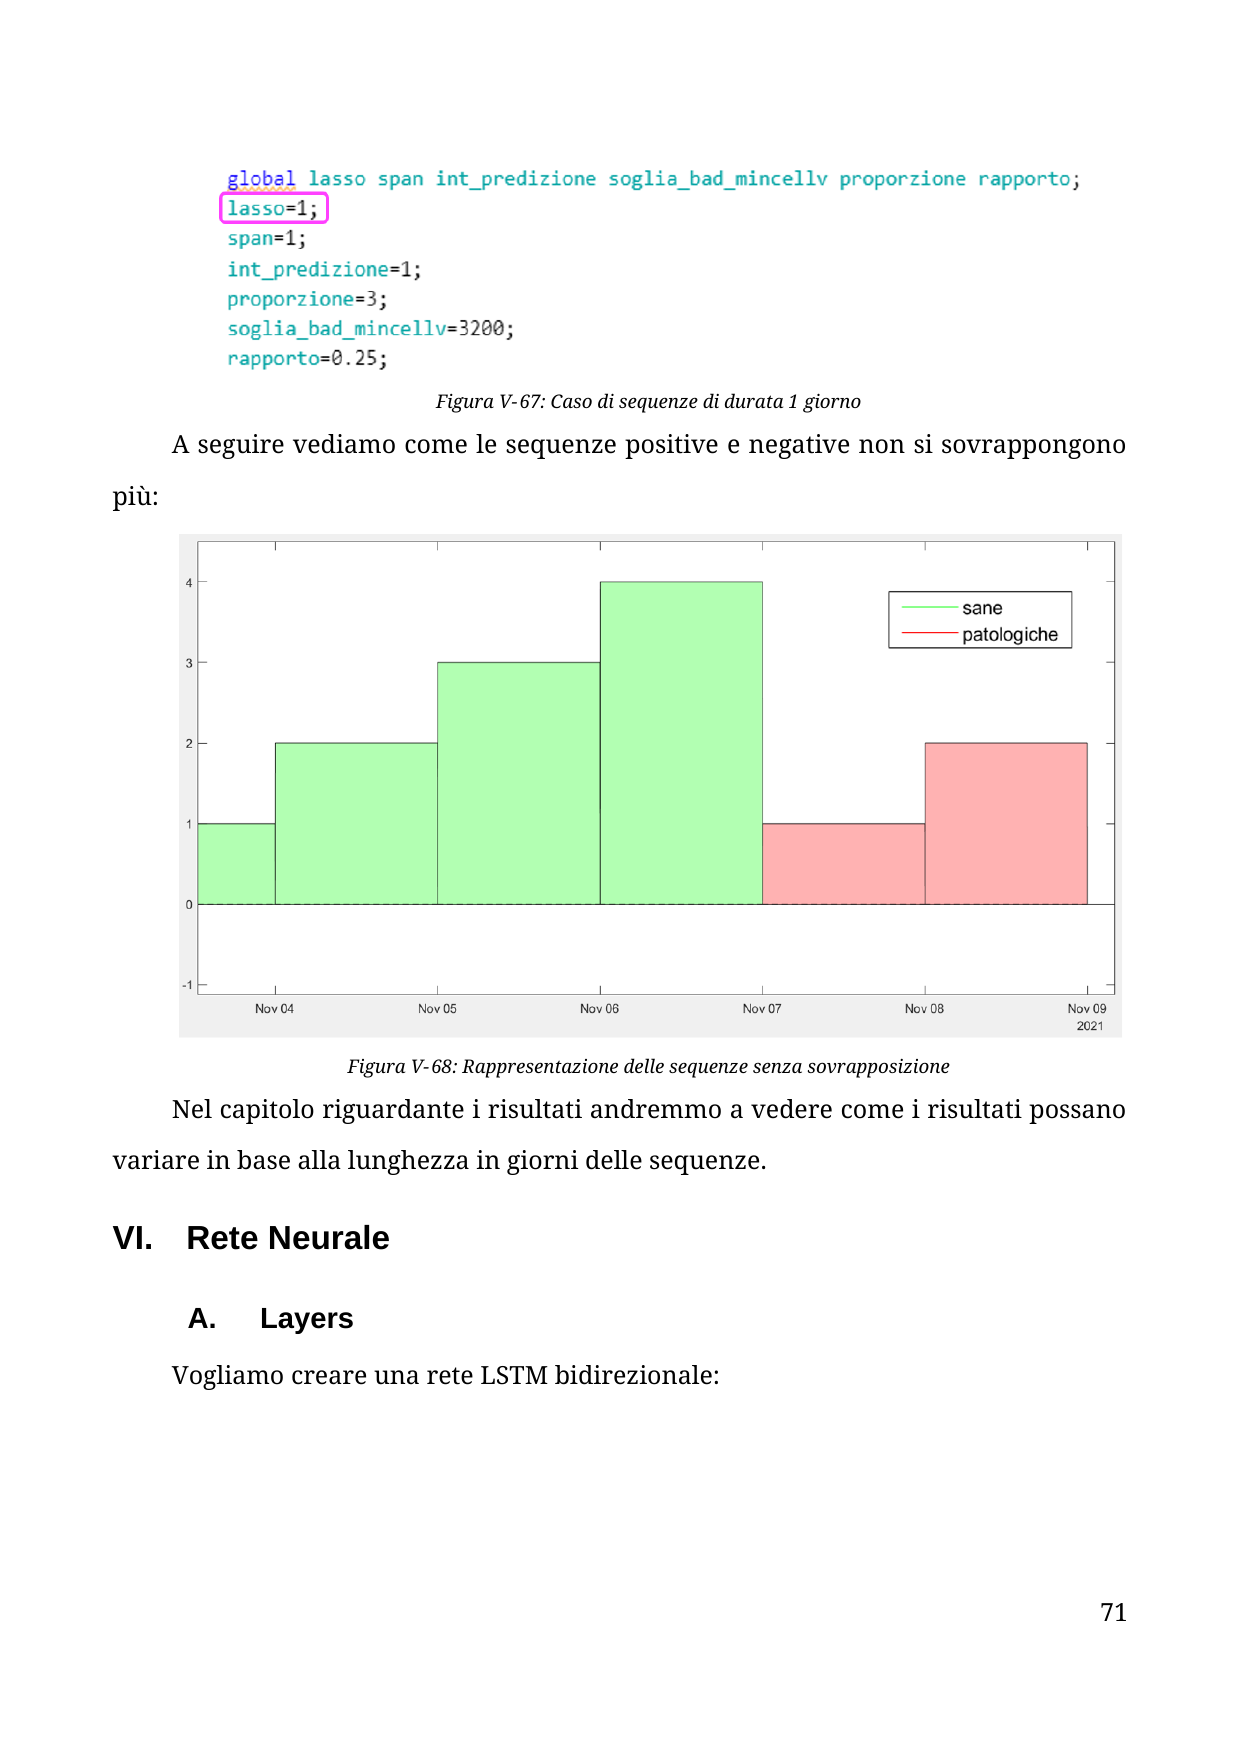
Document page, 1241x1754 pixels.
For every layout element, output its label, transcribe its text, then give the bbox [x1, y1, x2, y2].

picture [177, 529, 1123, 1041]
text Nel capitolo riguardante i risultati andremmo a vedere come i risultati possano variare in base alla lunghezza in giorni delle sequenze. [112, 1091, 1128, 1176]
subtitle Rete Neurale [112, 1218, 1128, 1257]
text A seguire vediamo come le sequenze positive e negative non si sovrappongono più: [112, 427, 1128, 512]
text Vogliamo creare una rete LSTM bidirezionale: [112, 1357, 1128, 1392]
picture [208, 150, 1091, 377]
subtitle Layers [187, 1301, 1128, 1334]
